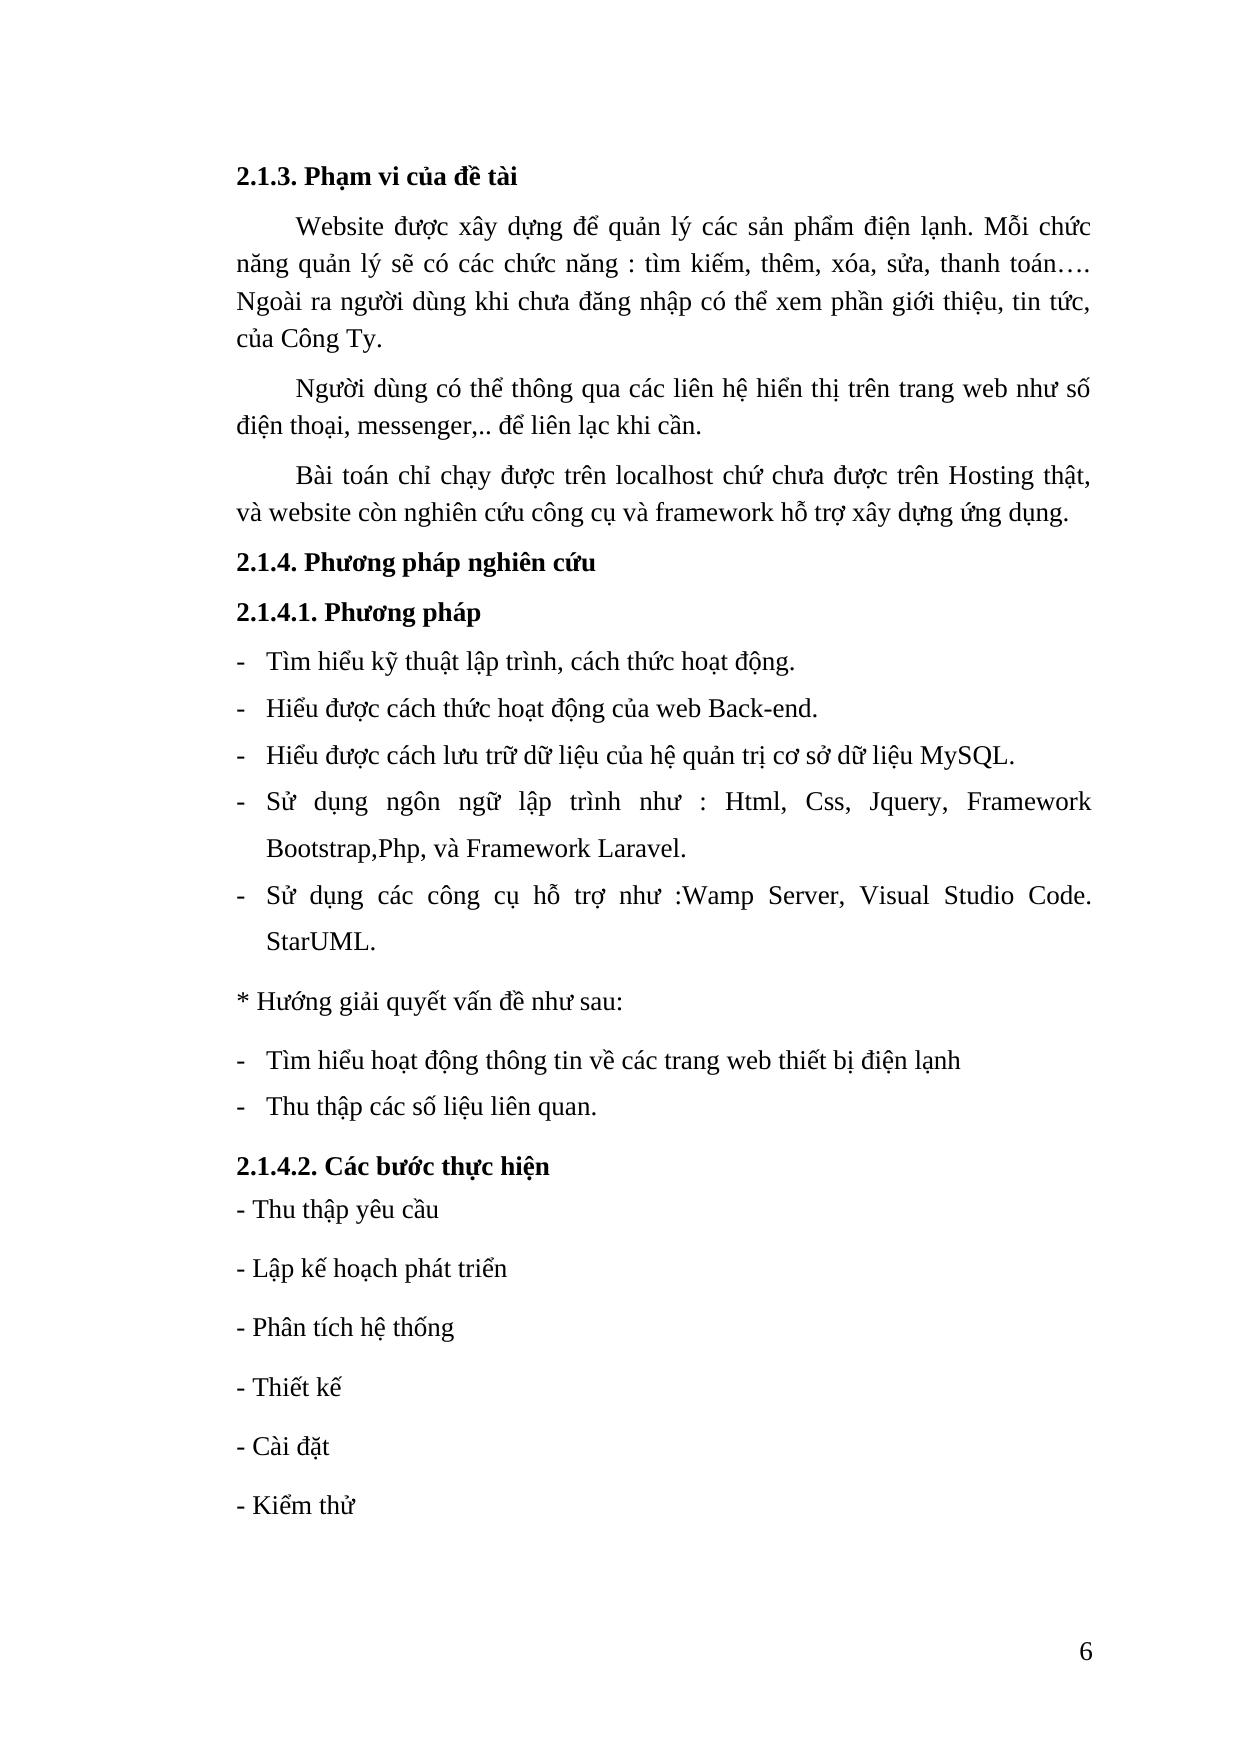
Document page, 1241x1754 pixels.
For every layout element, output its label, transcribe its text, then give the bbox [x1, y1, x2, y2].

subtitle 2.1.4. Phương pháp nghiên cứu [236, 546, 1092, 577]
text Bài toán chỉ chạy được trên localhost chứ chưa được trên Hosting thật, và website còn nghiên cứu công cụ và framework hỗ trợ xây dựng ứng dụng. [236, 459, 1092, 527]
list Sử dụng ngôn ngữ lập trình như : Html, Css, Jquery, Framework Bootstrap,Php, và Framework Laravel. [236, 785, 1092, 863]
text 2.1.4.2. Các bước thực hiện [236, 1149, 1092, 1181]
list Tìm hiểu hoạt động thông tin về các trang web thiết bị điện lạnh [236, 1044, 1092, 1075]
list Sử dụng các công cụ hỗ trợ như :Wamp Server, Visual Studio Code. StarUML. [236, 879, 1092, 957]
text Website được xây dựng để quản lý các sản phẩm điện lạnh. Mỗi chức năng quản lý sẽ có các chức năng : tìm kiếm, thêm, xóa, sửa, thanh toán…. Ngoài ra người dùng khi chưa đăng nhập có thể xem phần giới thiệu, tin tức, của Công Ty. [236, 210, 1092, 353]
text - Thu thập yêu cầu [236, 1193, 1092, 1224]
text - Lập kế hoạch phát triển [236, 1252, 1092, 1283]
text - Thiết kế [236, 1371, 1092, 1402]
list Hiểu được cách lưu trữ dữ liệu của hệ quản trị cơ sở dữ liệu MySQL. [236, 739, 1092, 770]
text - Kiểm thử [236, 1489, 1092, 1520]
list Tìm hiểu kỹ thuật lập trình, cách thức hoạt động. [236, 645, 1092, 677]
list Thu thập các số liệu liên quan. [236, 1090, 1092, 1122]
text - Phân tích hệ thống [236, 1312, 1092, 1343]
text - Cài đặt [236, 1430, 1092, 1461]
text Người dùng có thể thông qua các liên hệ hiển thị trên trang web như số điện thoại, messenger,.. để liên lạc khi cần. [236, 372, 1092, 440]
subtitle 2.1.3. Phạm vi của đề tài [236, 160, 1092, 191]
text * Hướng giải quyết vấn đề như sau: [236, 984, 1092, 1016]
list Hiểu được cách thức hoạt động của web Back-end. [236, 692, 1092, 723]
subtitle 2.1.4.1. Phương pháp [236, 596, 1092, 627]
